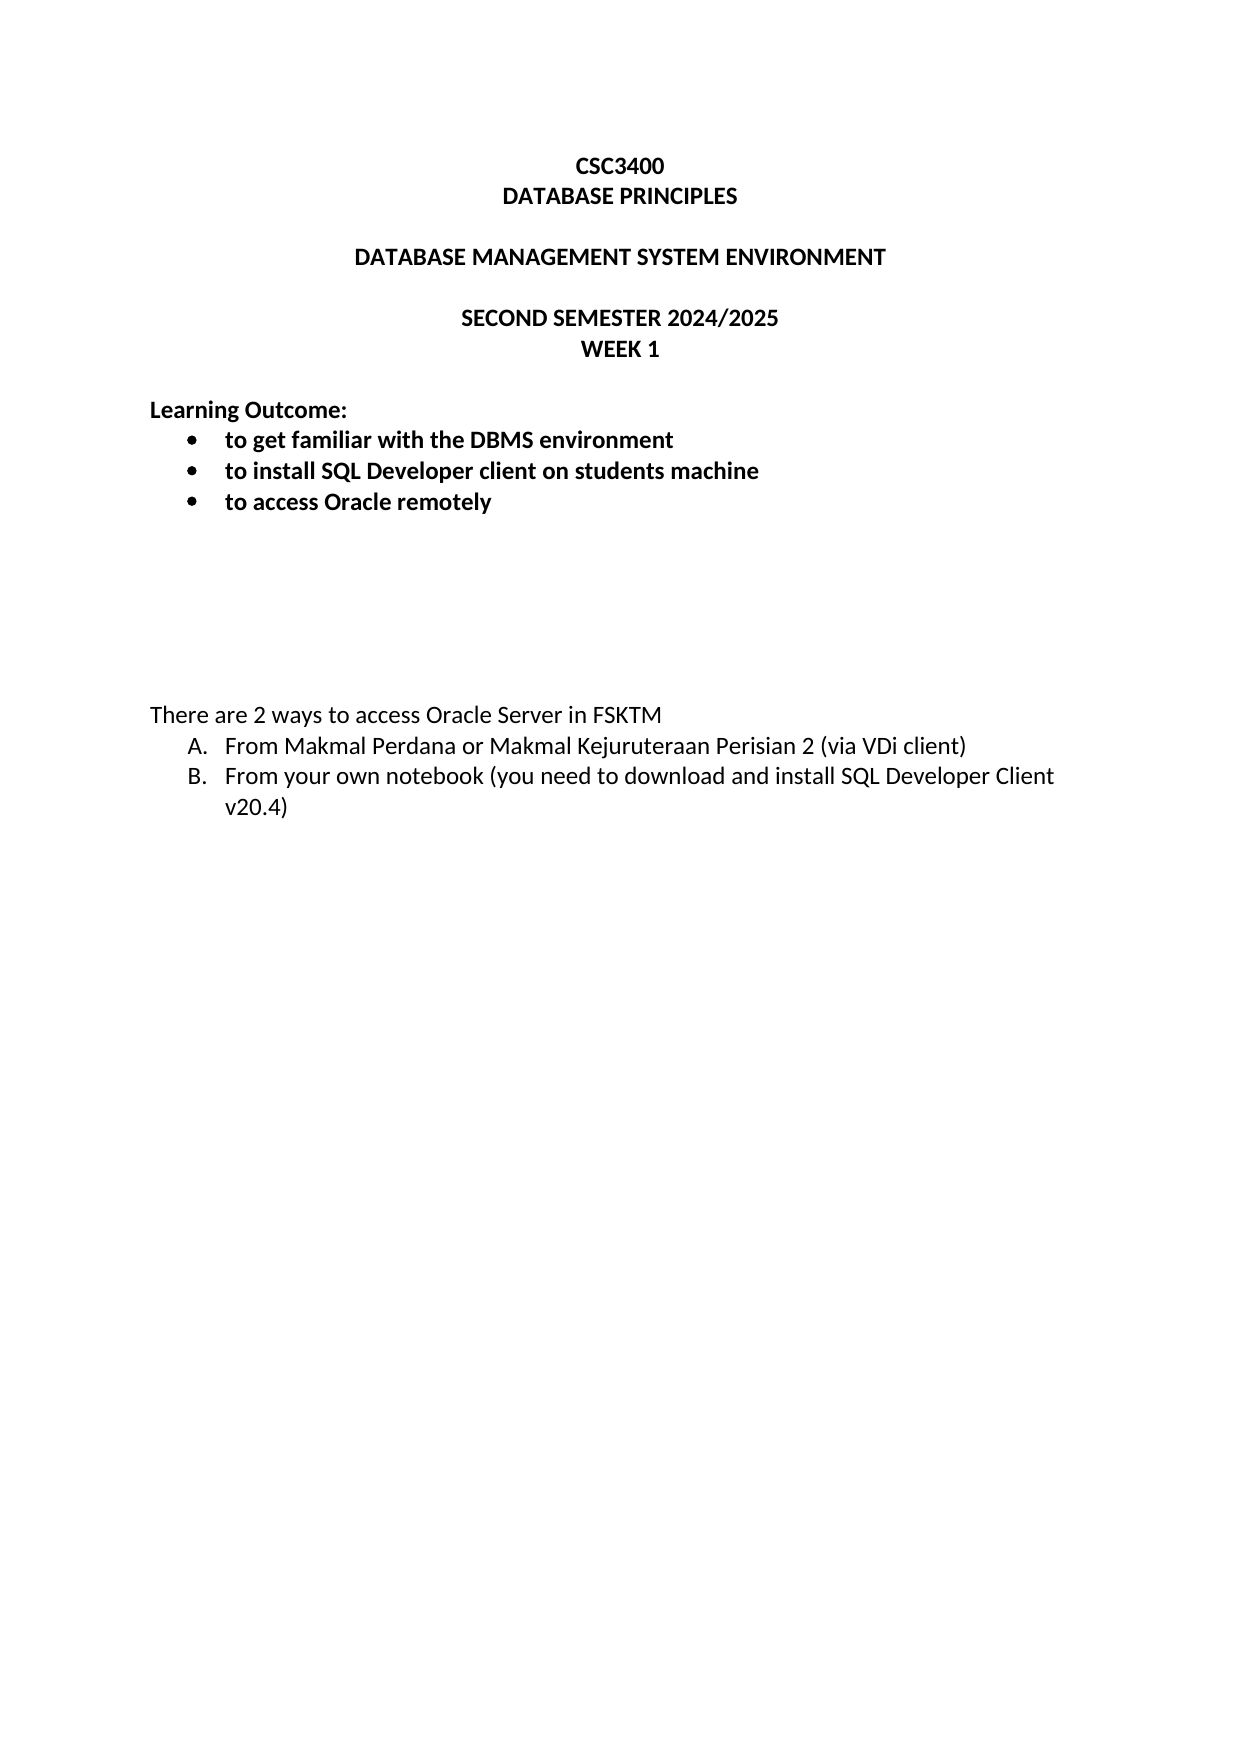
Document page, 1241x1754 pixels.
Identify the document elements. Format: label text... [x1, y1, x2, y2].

text Learning Outcome: [150, 394, 1090, 425]
text SECOND SEMESTER 2024/2025 [150, 303, 1090, 333]
list From Makmal Perdana or Makmal Kejuruteraan Perisian 2 (via VDi client) [187, 730, 1090, 760]
list to install SQL Developer client on students machine [187, 455, 1090, 486]
list to get familiar with the DBMS environment [187, 425, 1090, 455]
text DATABASE MANAGEMENT SYSTEM ENVIRONMENT [150, 242, 1090, 272]
text CSC3400 [150, 150, 1090, 181]
list to access Oracle remotely [187, 486, 1090, 516]
text There are 2 ways to access Oracle Server in FSKTM [150, 699, 1090, 730]
text WEEK 1 [150, 333, 1090, 364]
list From your own notebook (you need to download and install SQL Developer Client v20.4) [187, 760, 1090, 821]
text DATABASE PRINCIPLES [150, 181, 1090, 211]
